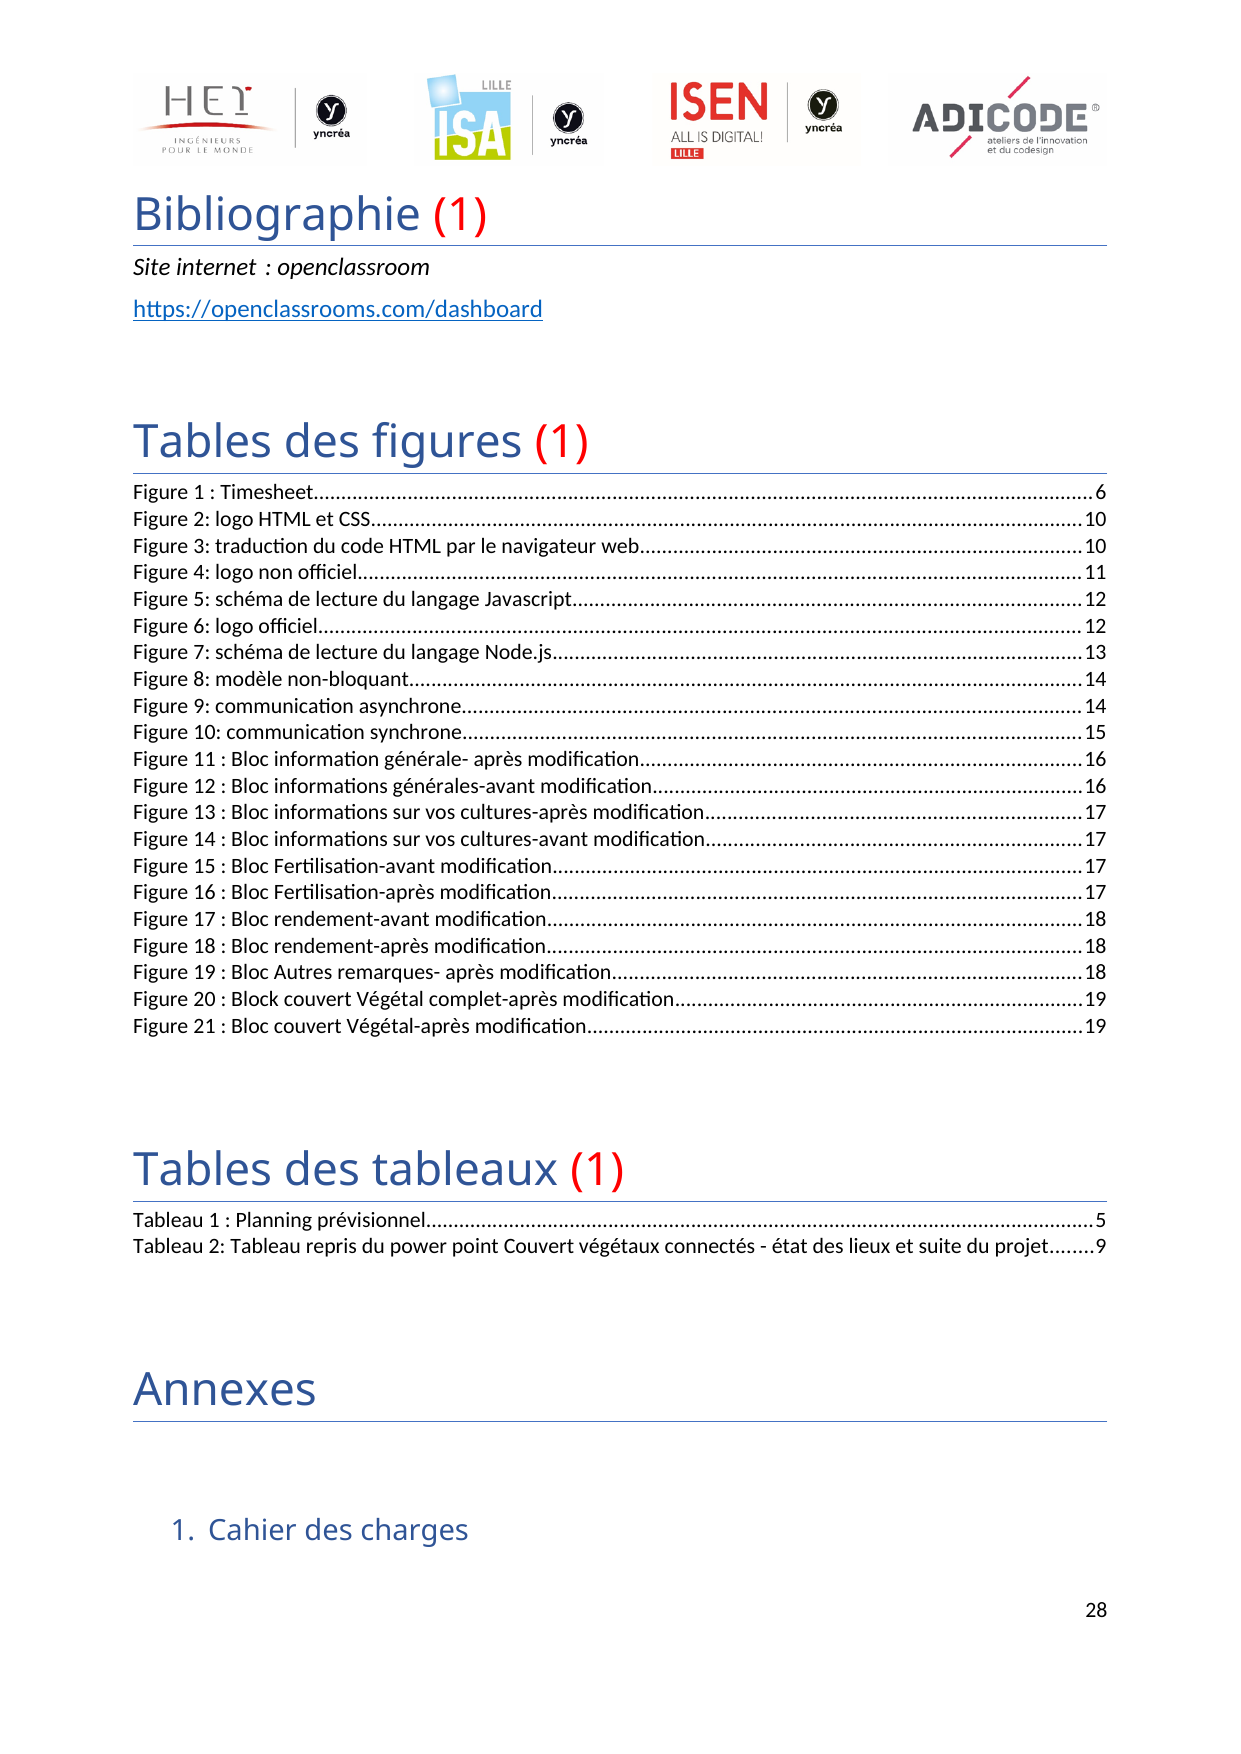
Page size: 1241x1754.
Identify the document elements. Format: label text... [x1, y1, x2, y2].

text Figure 17 : Bloc rendement-avant modification 18 [133, 905, 1107, 932]
subtitle Tables des tableaux (1) [133, 1136, 1107, 1201]
text Figure 1 : Timesheet 6 [133, 478, 1107, 505]
text Tableau 2: Tableau repris du power point Couvert végétaux connectés - état des lieux et suite du projet 9 [133, 1232, 1107, 1259]
text Figure 9: communication asynchrone 14 [133, 692, 1107, 718]
text Figure 20 : Block couvert Végétal complet-après modification 19 [133, 985, 1107, 1012]
text Figure 3: traduction du code HTML par le navigateur web 10 [133, 532, 1107, 558]
text Figure 8: modèle non-bloquant 14 [133, 665, 1107, 692]
text https://openclassrooms.com/dashboard [133, 294, 1107, 324]
text Figure 15 : Bloc Fertilisation-avant modification 17 [133, 852, 1107, 878]
text Figure 5: schéma de lecture du langage Javascript 12 [133, 585, 1107, 612]
text Figure 4: logo non officiel 11 [133, 558, 1107, 585]
text Figure 2: logo HTML et CSS 10 [133, 505, 1107, 532]
subtitle Cahier des charges [170, 1509, 1107, 1549]
text Tableau 1 : Planning prévisionnel 5 [133, 1206, 1107, 1232]
subtitle Tables des figures (1) [133, 409, 1107, 473]
text Figure 11 : Bloc information générale- après modification 16 [133, 745, 1107, 772]
subtitle Annexes [133, 1357, 1107, 1421]
picture [132, 73, 1108, 166]
subtitle Bibliographie (1) [133, 181, 1107, 245]
text Figure 16 : Bloc Fertilisation-après modification 17 [133, 878, 1107, 905]
text Figure 12 : Bloc informations générales-avant modification 16 [133, 772, 1107, 798]
text Figure 10: communication synchrone 15 [133, 718, 1107, 745]
text Figure 13 : Bloc informations sur vos cultures-après modification 17 [133, 798, 1107, 825]
text Figure 7: schéma de lecture du langage Node.js 13 [133, 638, 1107, 665]
text Figure 21 : Bloc couvert Végétal-après modification 19 [133, 1012, 1107, 1038]
text Figure 14 : Bloc informations sur vos cultures-avant modification 17 [133, 825, 1107, 852]
text Figure 6: logo officiel 12 [133, 612, 1107, 638]
text Site internet : openclassroom [133, 251, 1107, 281]
text Figure 19 : Bloc Autres remarques- après modification 18 [133, 958, 1107, 985]
text Figure 18 : Bloc rendement-après modification 18 [133, 932, 1107, 958]
